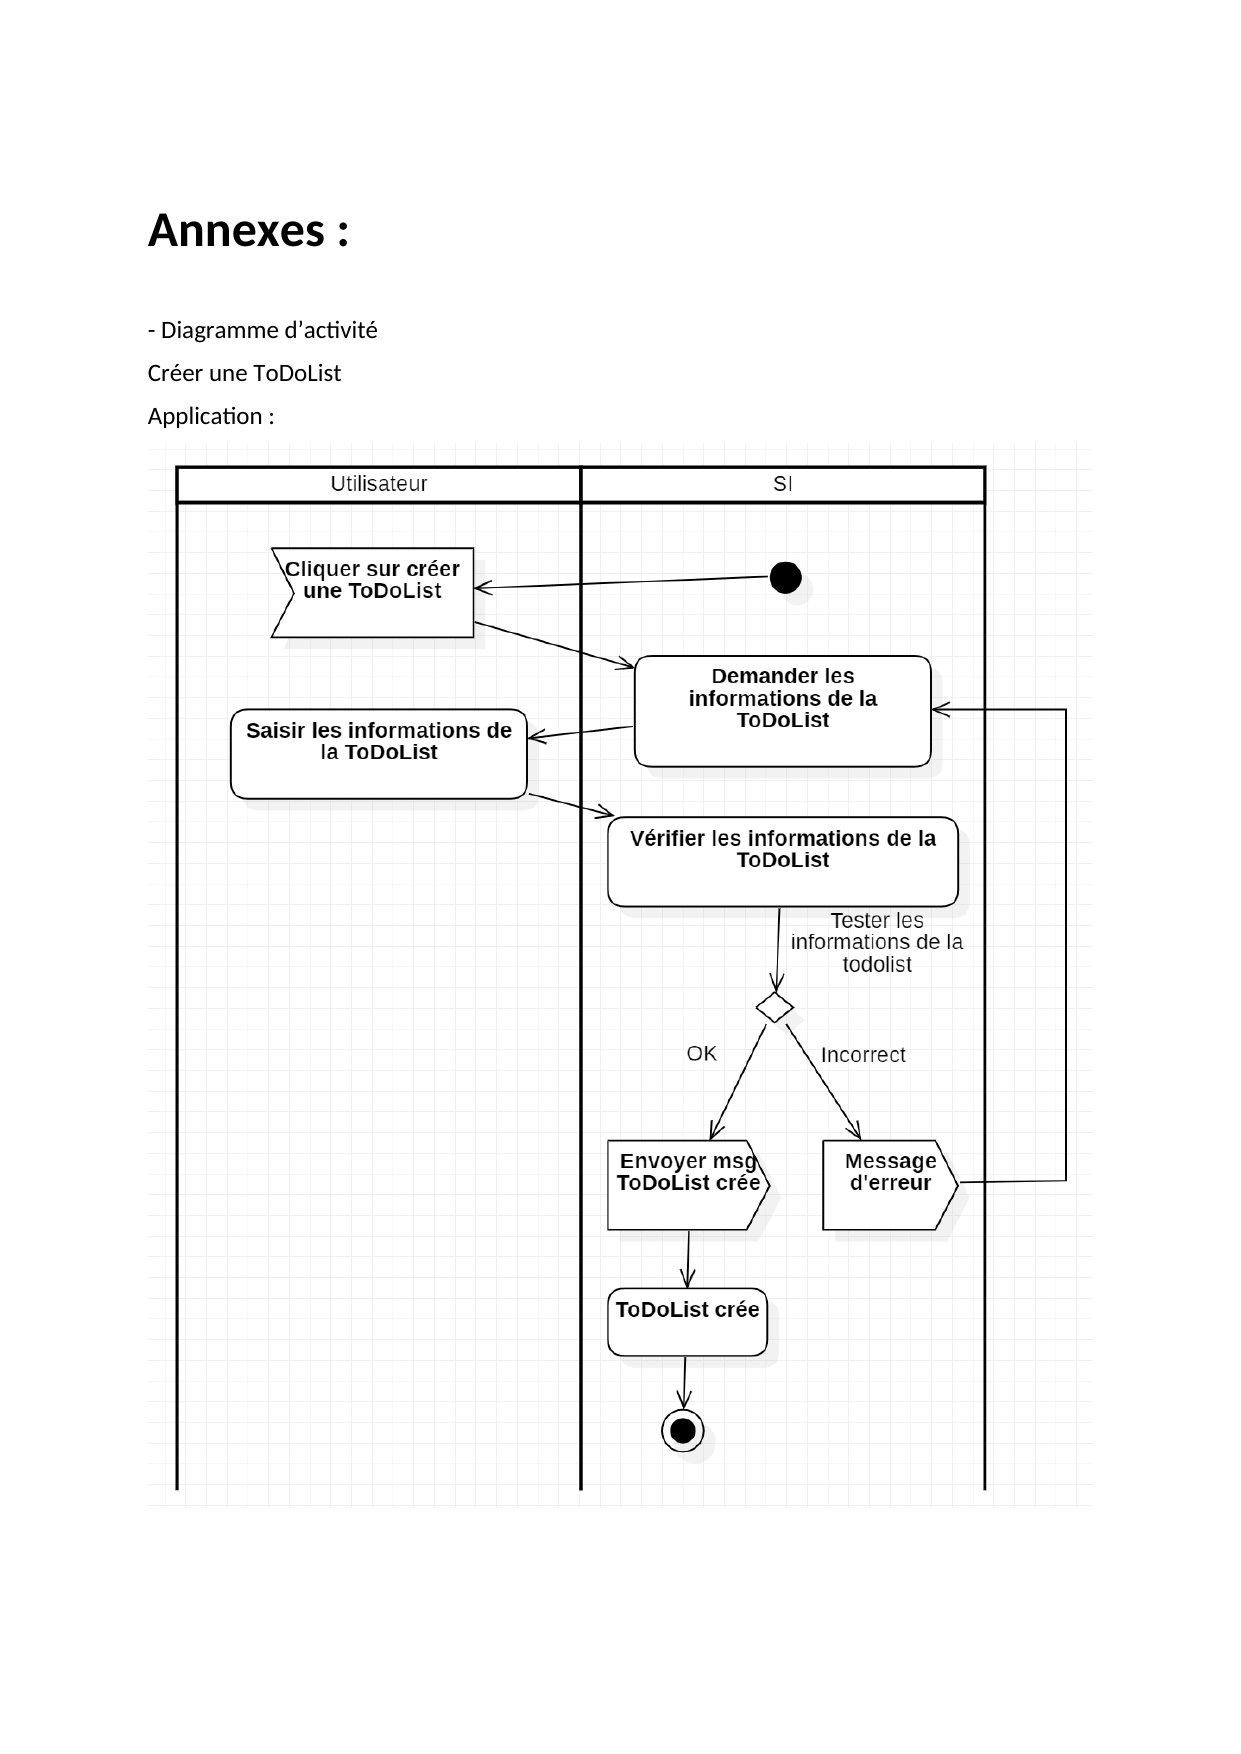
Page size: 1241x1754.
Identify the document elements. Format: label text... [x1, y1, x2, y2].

text - Diagramme d’activité [148, 314, 1093, 345]
text Application : [148, 400, 1093, 431]
text Créer une ToDoList [148, 357, 1093, 388]
picture [147, 443, 1093, 1508]
subtitle Annexes : [148, 198, 1093, 259]
